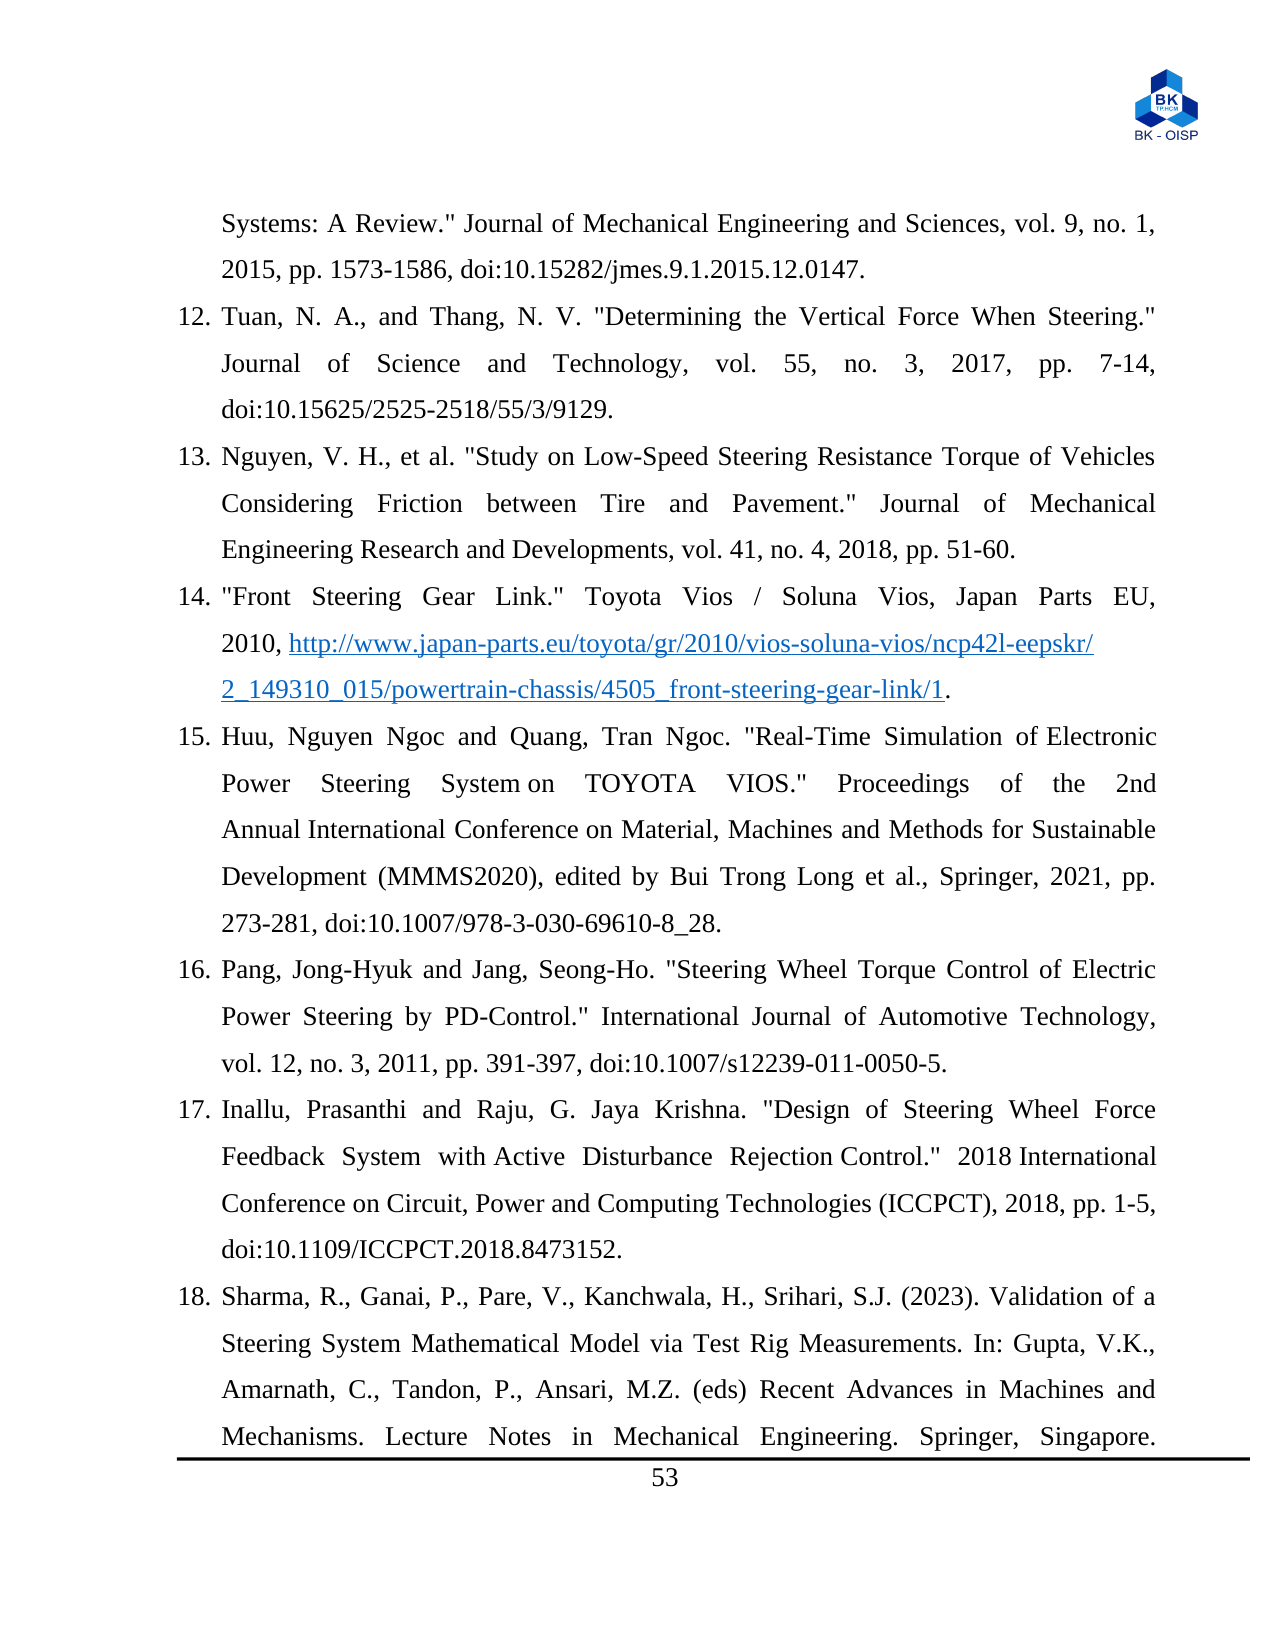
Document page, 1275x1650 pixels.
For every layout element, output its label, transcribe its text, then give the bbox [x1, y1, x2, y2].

list Pang, Jong-Hyuk and Jang, Seong-Ho. "Steering Wheel Torque Control of Electric Power Steering by PD-Control." International Journal of Automotive Technology, vol. 12, no. 3, 2011, pp. 391-397, doi:10.1007/s12239-011-0050-5. [177, 953, 1157, 1078]
list "Front Steering Gear Link." Toyota Vios / Soluna Vios, Japan Parts EU, 2010, http://www.japan-parts.eu/toyota/gr/2010/vios-soluna-vios/ncp42l-eepskr/2_149310_015/powertrain-chassis/4505_front-steering-gear-link/1. [177, 580, 1157, 704]
list Tuan, N. A., and Thang, N. V. "Determining the Vertical Force When Steering." Journal of Science and Technology, vol. 55, no. 3, 2017, pp. 7-14, doi:10.15625/2525-2518/55/3/9129. [177, 300, 1157, 424]
list Nguyen, V. H., et al. "Study on Low-Speed Steering Resistance Torque of Vehicles Considering Friction between Tire and Pavement." Journal of Mechanical Engineering Research and Developments, vol. 41, no. 4, 2018, pp. 51-60. [177, 440, 1157, 564]
list Huu, Nguyen Ngoc and Quang, Tran Ngoc. "Real-Time Simulation of Electronic Power Steering System on TOYOTA VIOS." Proceedings of the 2nd Annual International Conference on Material, Machines and Methods for Sustainable Development (MMMS2020), edited by Bui Trong Long et al., Springer, 2021, pp. 273-281, doi:10.1007/978-3-030-69610-8_28. [177, 720, 1157, 938]
list Inallu, Prasanthi and Raju, G. Jaya Krishna. "Design of Steering Wheel Force Feedback System with Active Disturbance Rejection Control." 2018 International Conference on Circuit, Power and Computing Technologies (ICCPCT), 2018, pp. 1-5, doi:10.1109/ICCPCT.2018.8473152. [177, 1093, 1157, 1264]
picture [1134, 68, 1199, 146]
